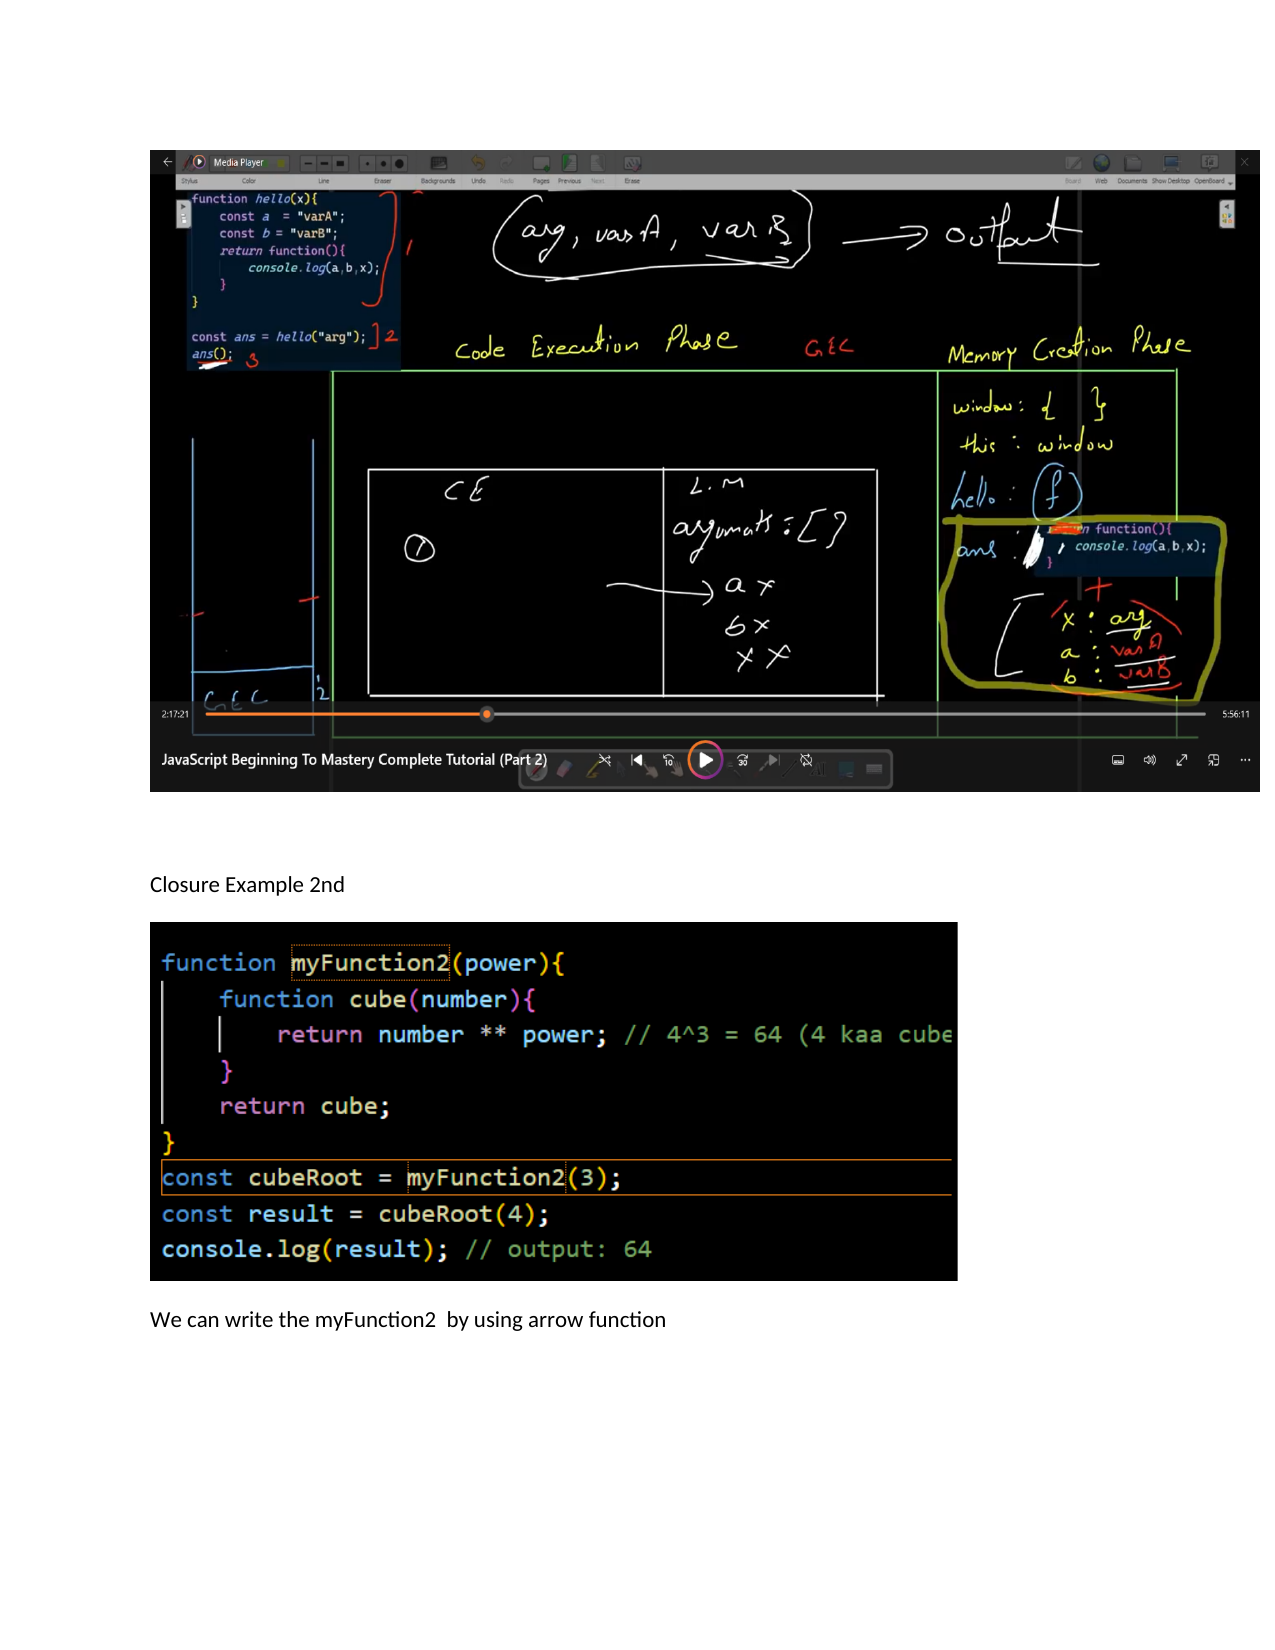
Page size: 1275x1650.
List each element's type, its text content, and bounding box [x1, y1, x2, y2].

text Closure Example 2nd [150, 870, 1125, 898]
text We can write the myFunction2 by using arrow function [150, 1305, 1125, 1333]
picture [150, 150, 1260, 792]
picture [150, 922, 958, 1281]
